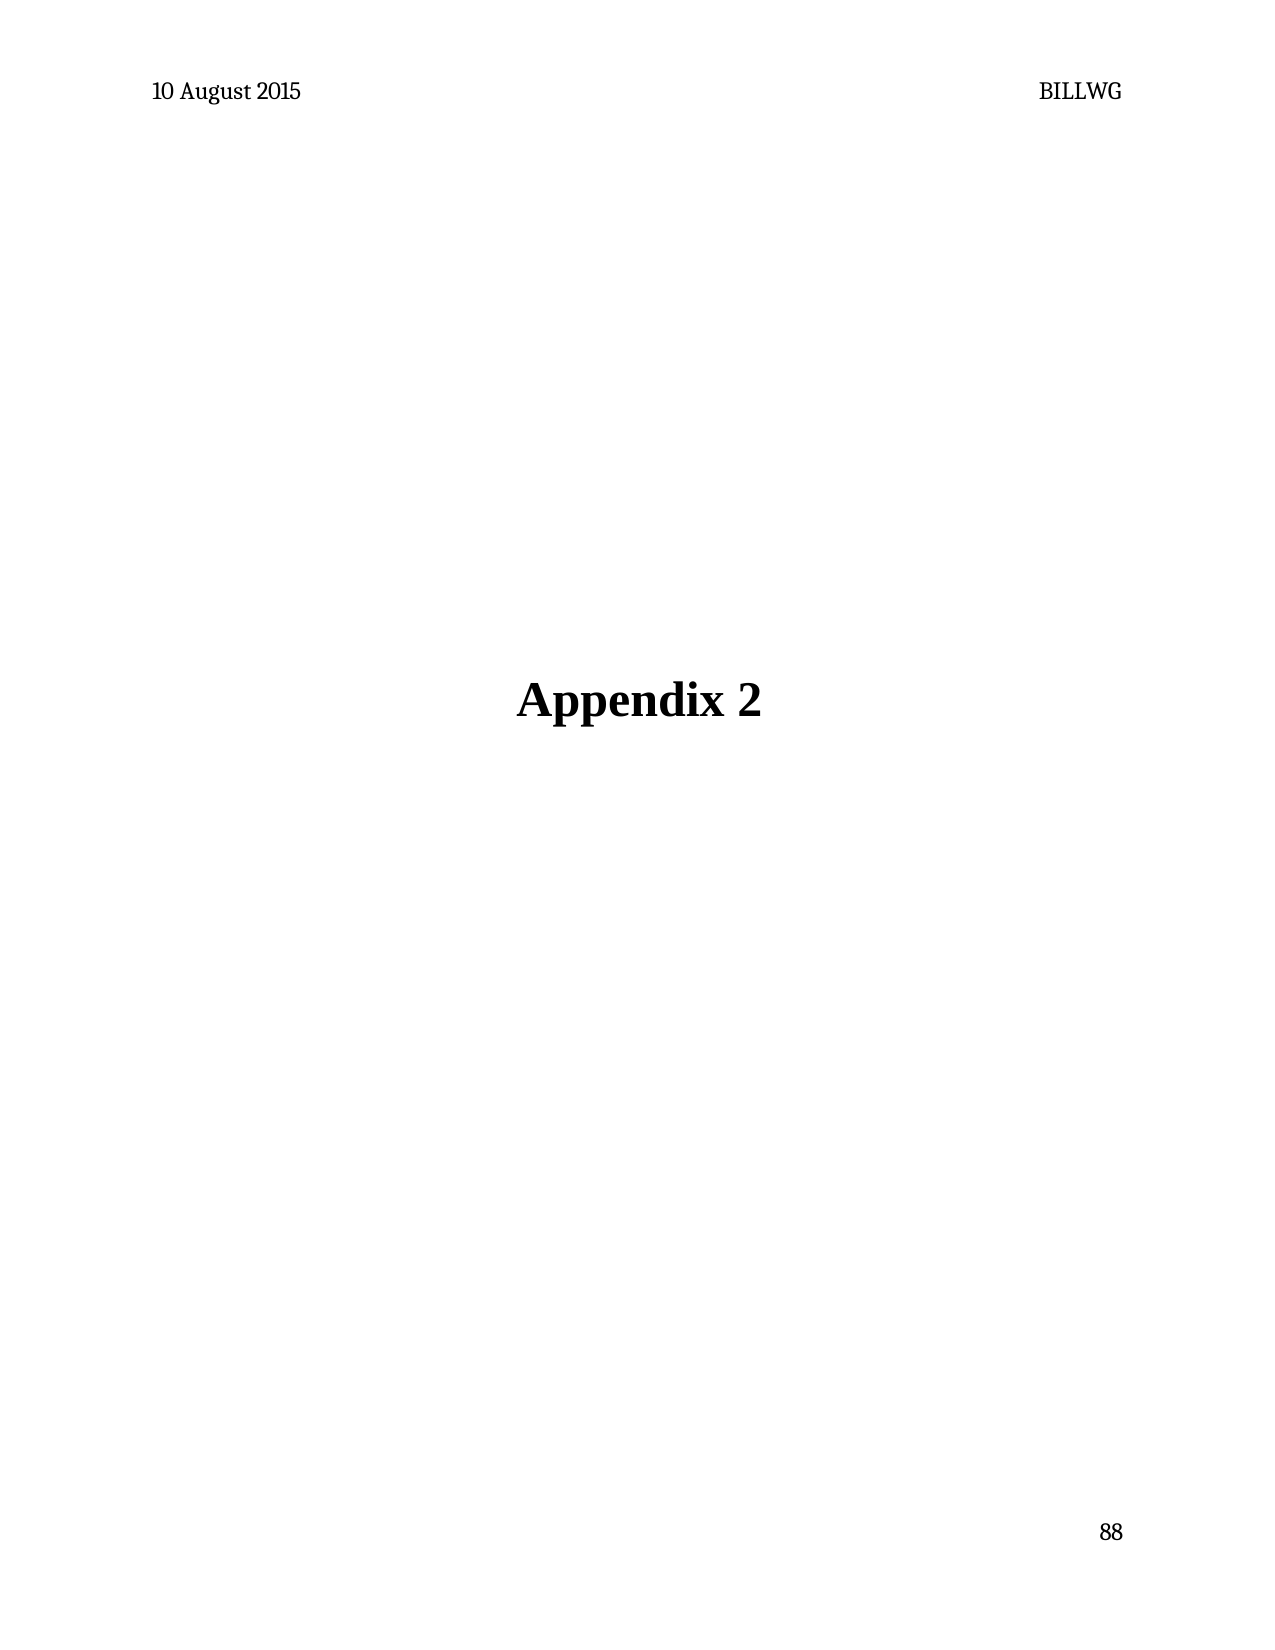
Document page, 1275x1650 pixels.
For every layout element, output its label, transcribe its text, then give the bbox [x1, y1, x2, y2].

subtitle Appendix 2 [515, 669, 764, 727]
